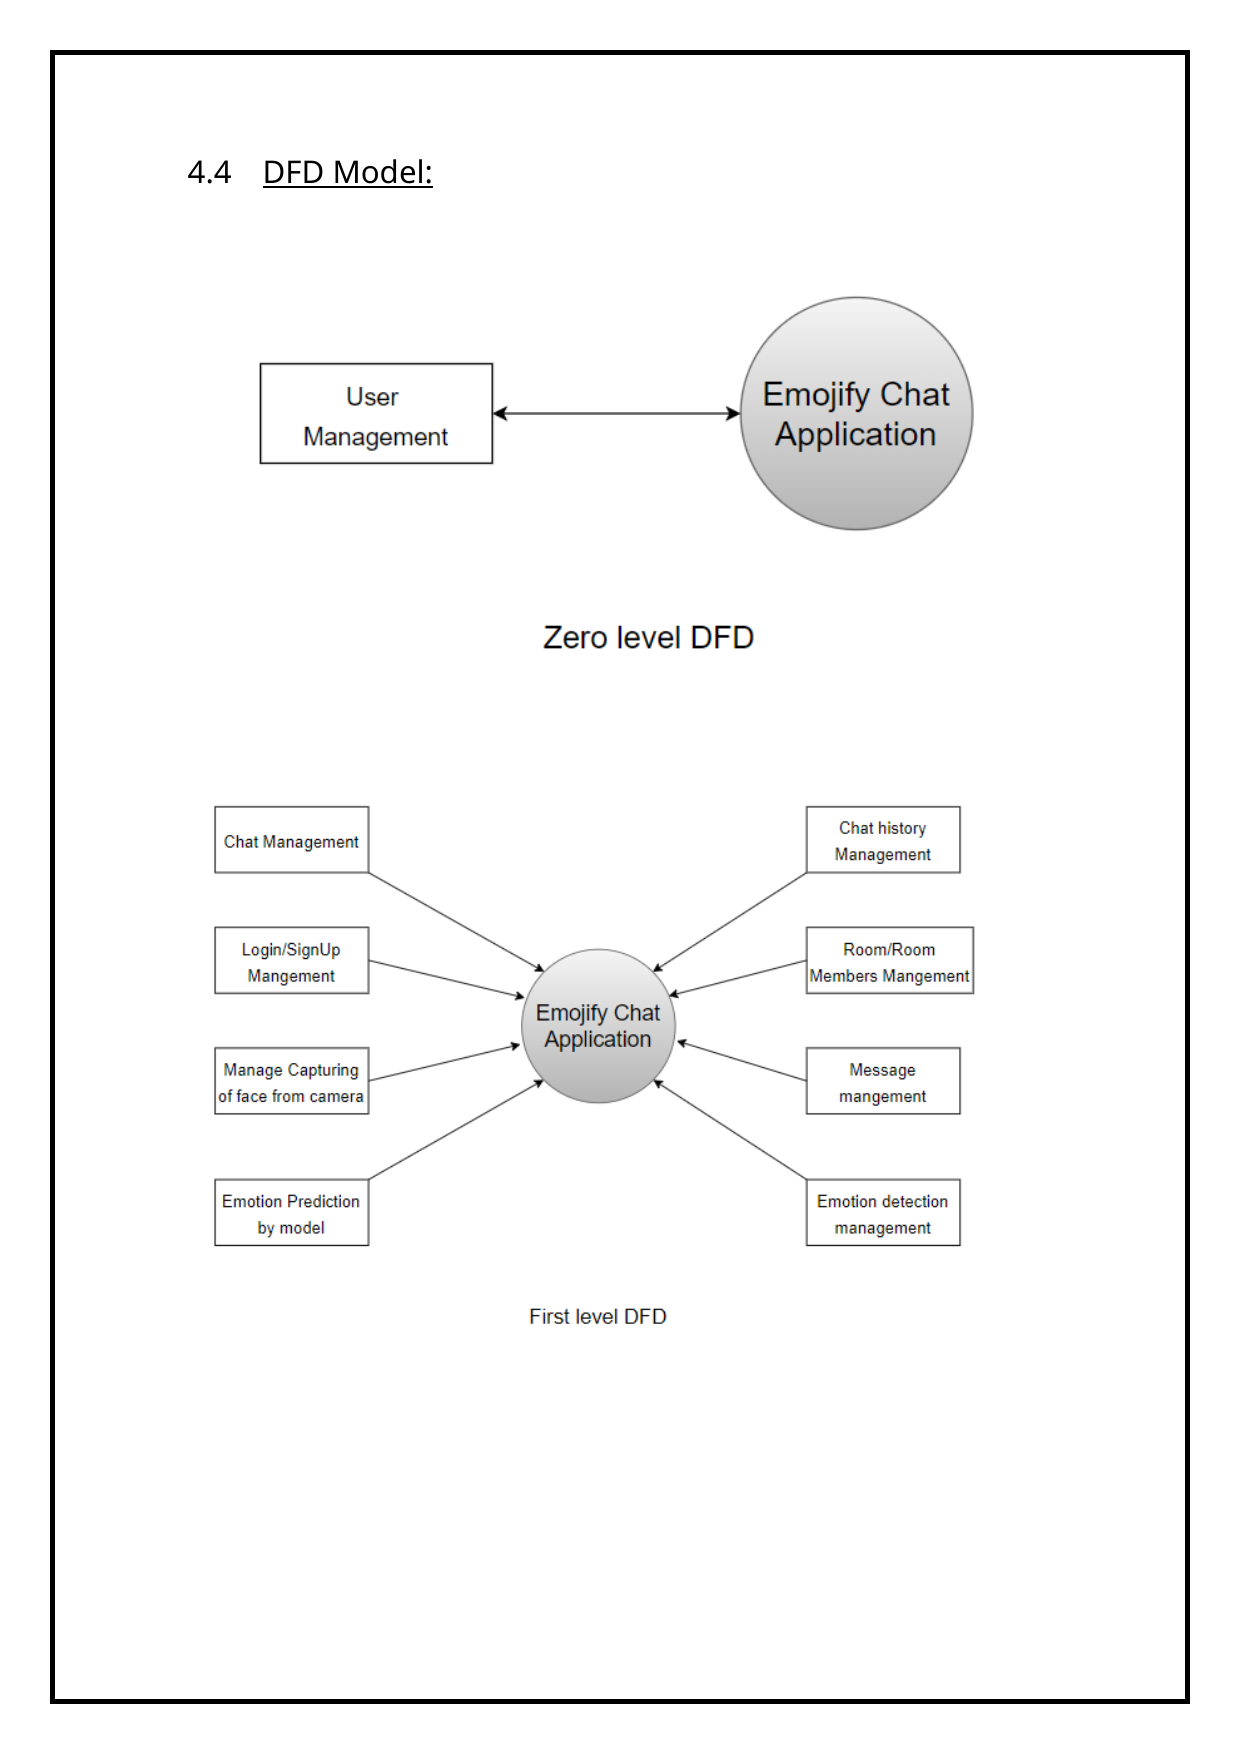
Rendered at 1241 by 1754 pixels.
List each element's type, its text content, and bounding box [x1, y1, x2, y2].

picture [187, 745, 1012, 1364]
list DFD Model: [187, 150, 1090, 193]
picture [187, 212, 1064, 744]
